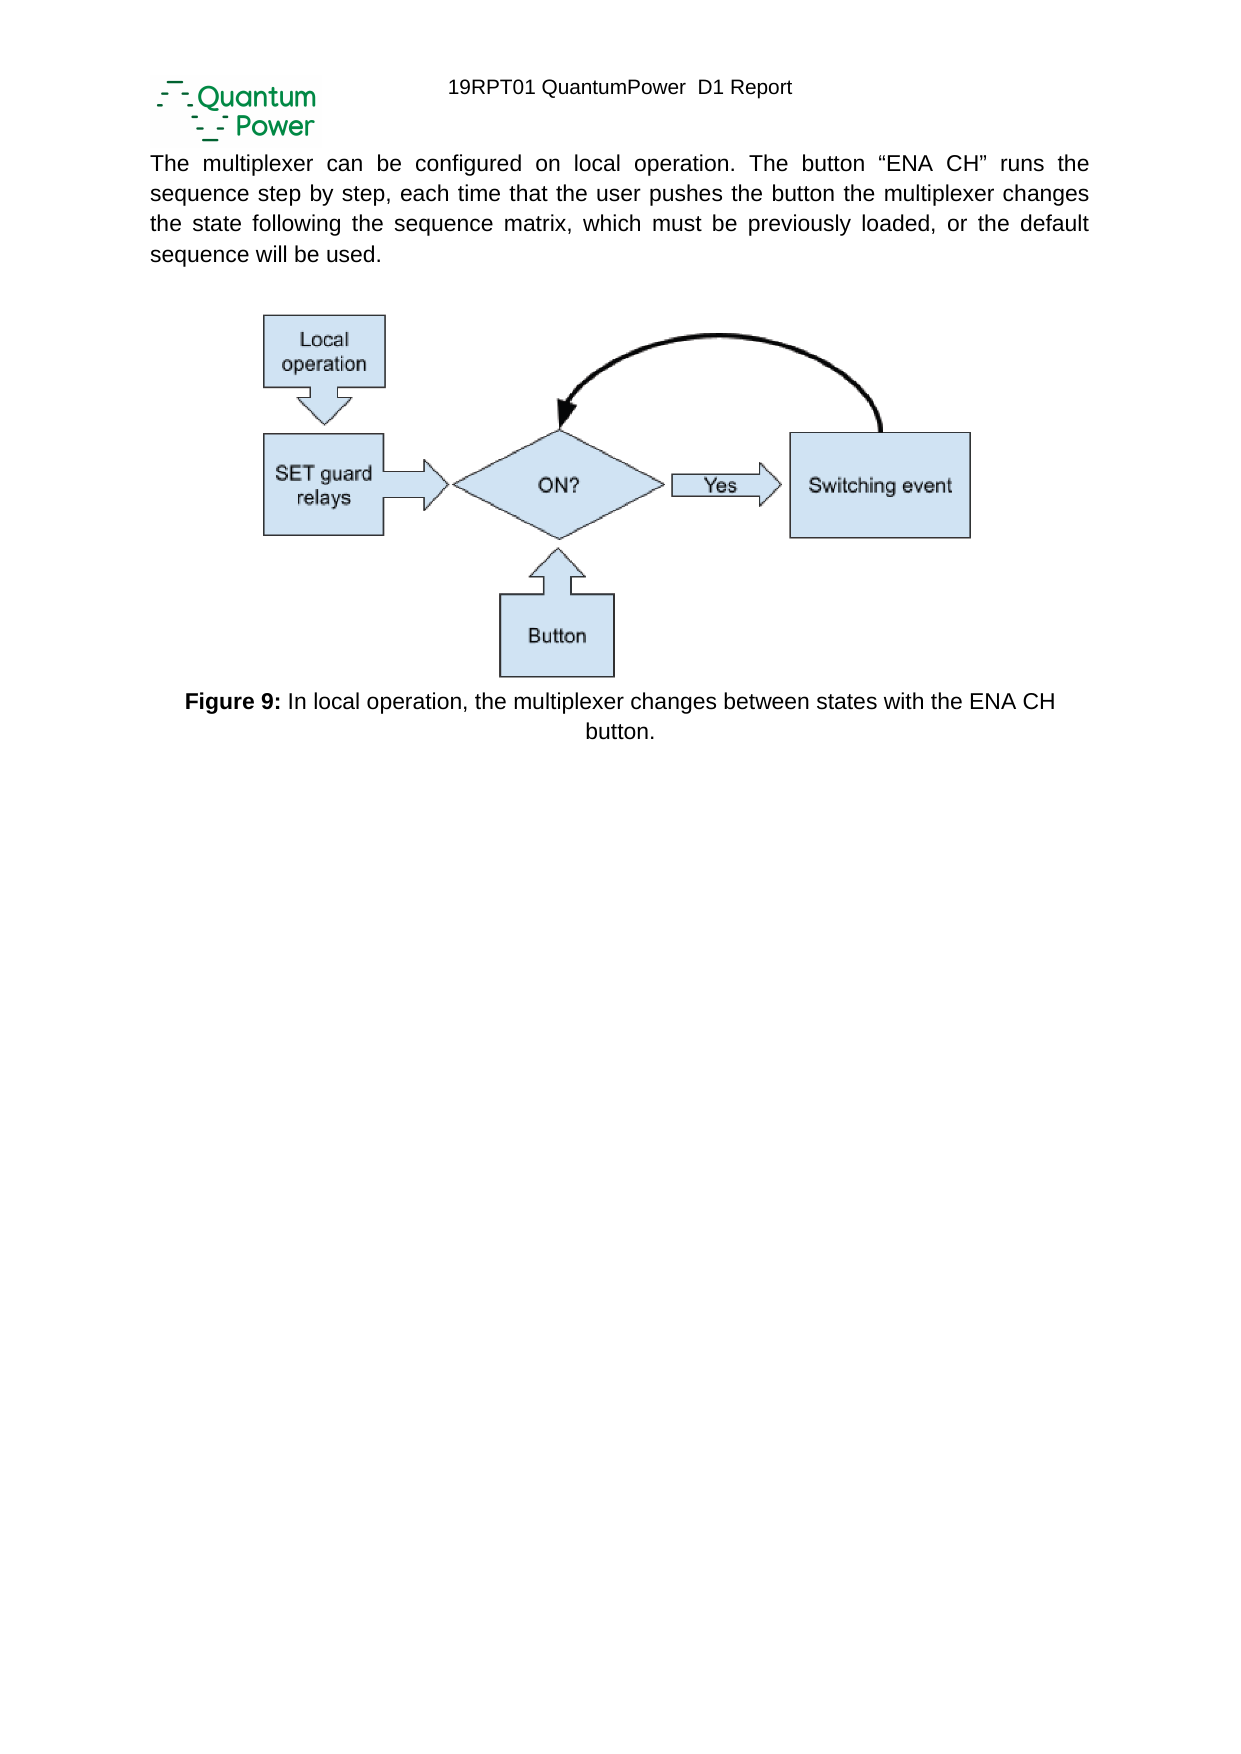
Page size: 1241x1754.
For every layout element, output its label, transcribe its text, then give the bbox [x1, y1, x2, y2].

text Figure 9: In local operation, the multiplexer changes between states with the ENA CH button. [150, 688, 1090, 744]
picture [150, 75, 322, 148]
text The multiplexer can be configured on local operation. The button “ENA CH” runs the sequence step by step, each time that the user pushes the button the multiplexer changes the state following the sequence matrix, which must be previously loaded, or the default sequence will be used. [150, 150, 1090, 267]
